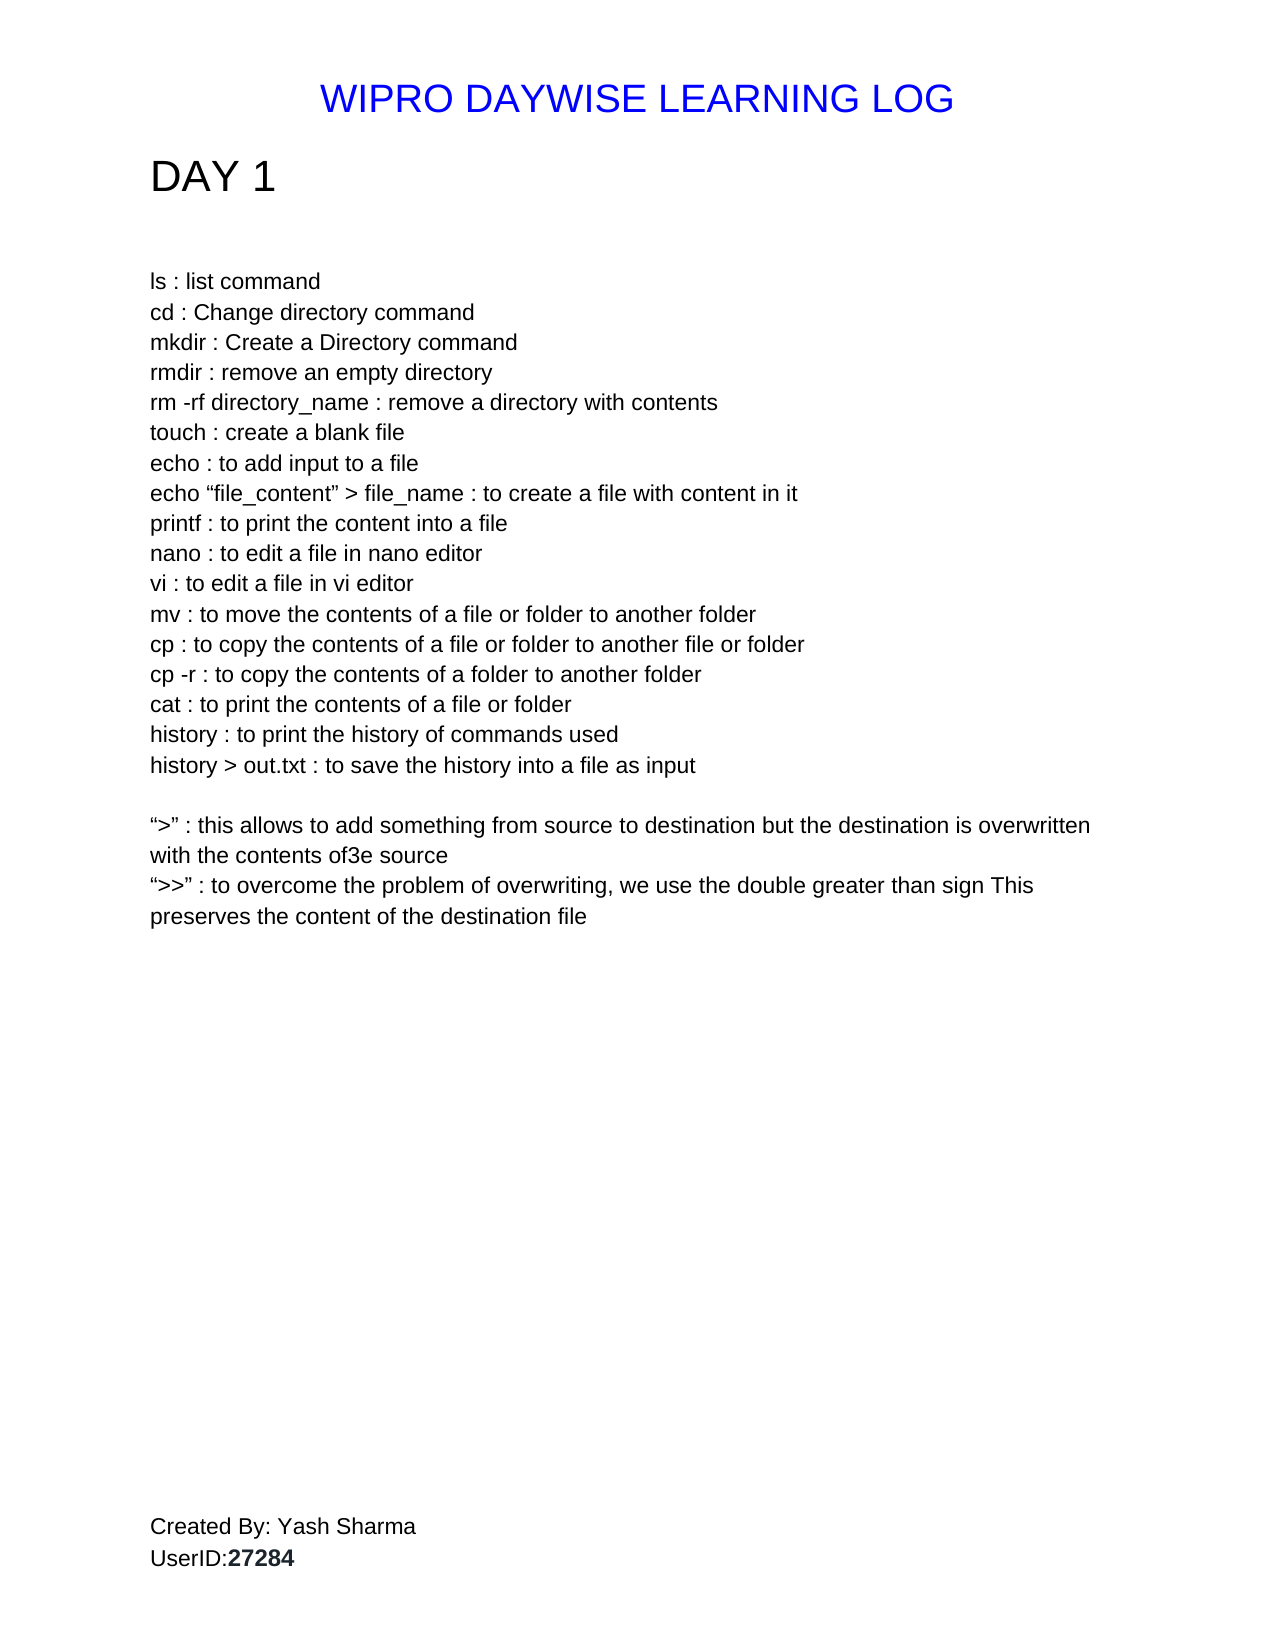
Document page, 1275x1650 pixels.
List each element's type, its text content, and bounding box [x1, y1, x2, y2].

text ls : list command [150, 268, 1125, 294]
text cd : Change directory command [150, 298, 1125, 325]
text touch : create a blank file echo : to add input to a file echo “file_content” > file_name : to create a file with content in it printf : to print the content into a file nano : to edit a file in nano editor vi : to edit a file in vi editor mv : to move the contents of a file or folder to another folder cp : to copy the contents of a file or folder to another file or folder cp -r : to copy the contents of a folder to another folder cat : to print the contents of a file or folder history : to print the history of commands used history > out.txt : to save the history into a file as input “>” : this allows to add something from source to destination but the destination is overwritten with the contents of3e source “>>” : to overcome the problem of overwriting, we use the double greater than sign This preserves the content of the destination file [150, 419, 1125, 929]
text DAY 1 [150, 150, 1125, 200]
text mkdir : Create a Directory command rmdir : remove an empty directory rm -rf directory_name : remove a directory with contents [150, 329, 1125, 415]
